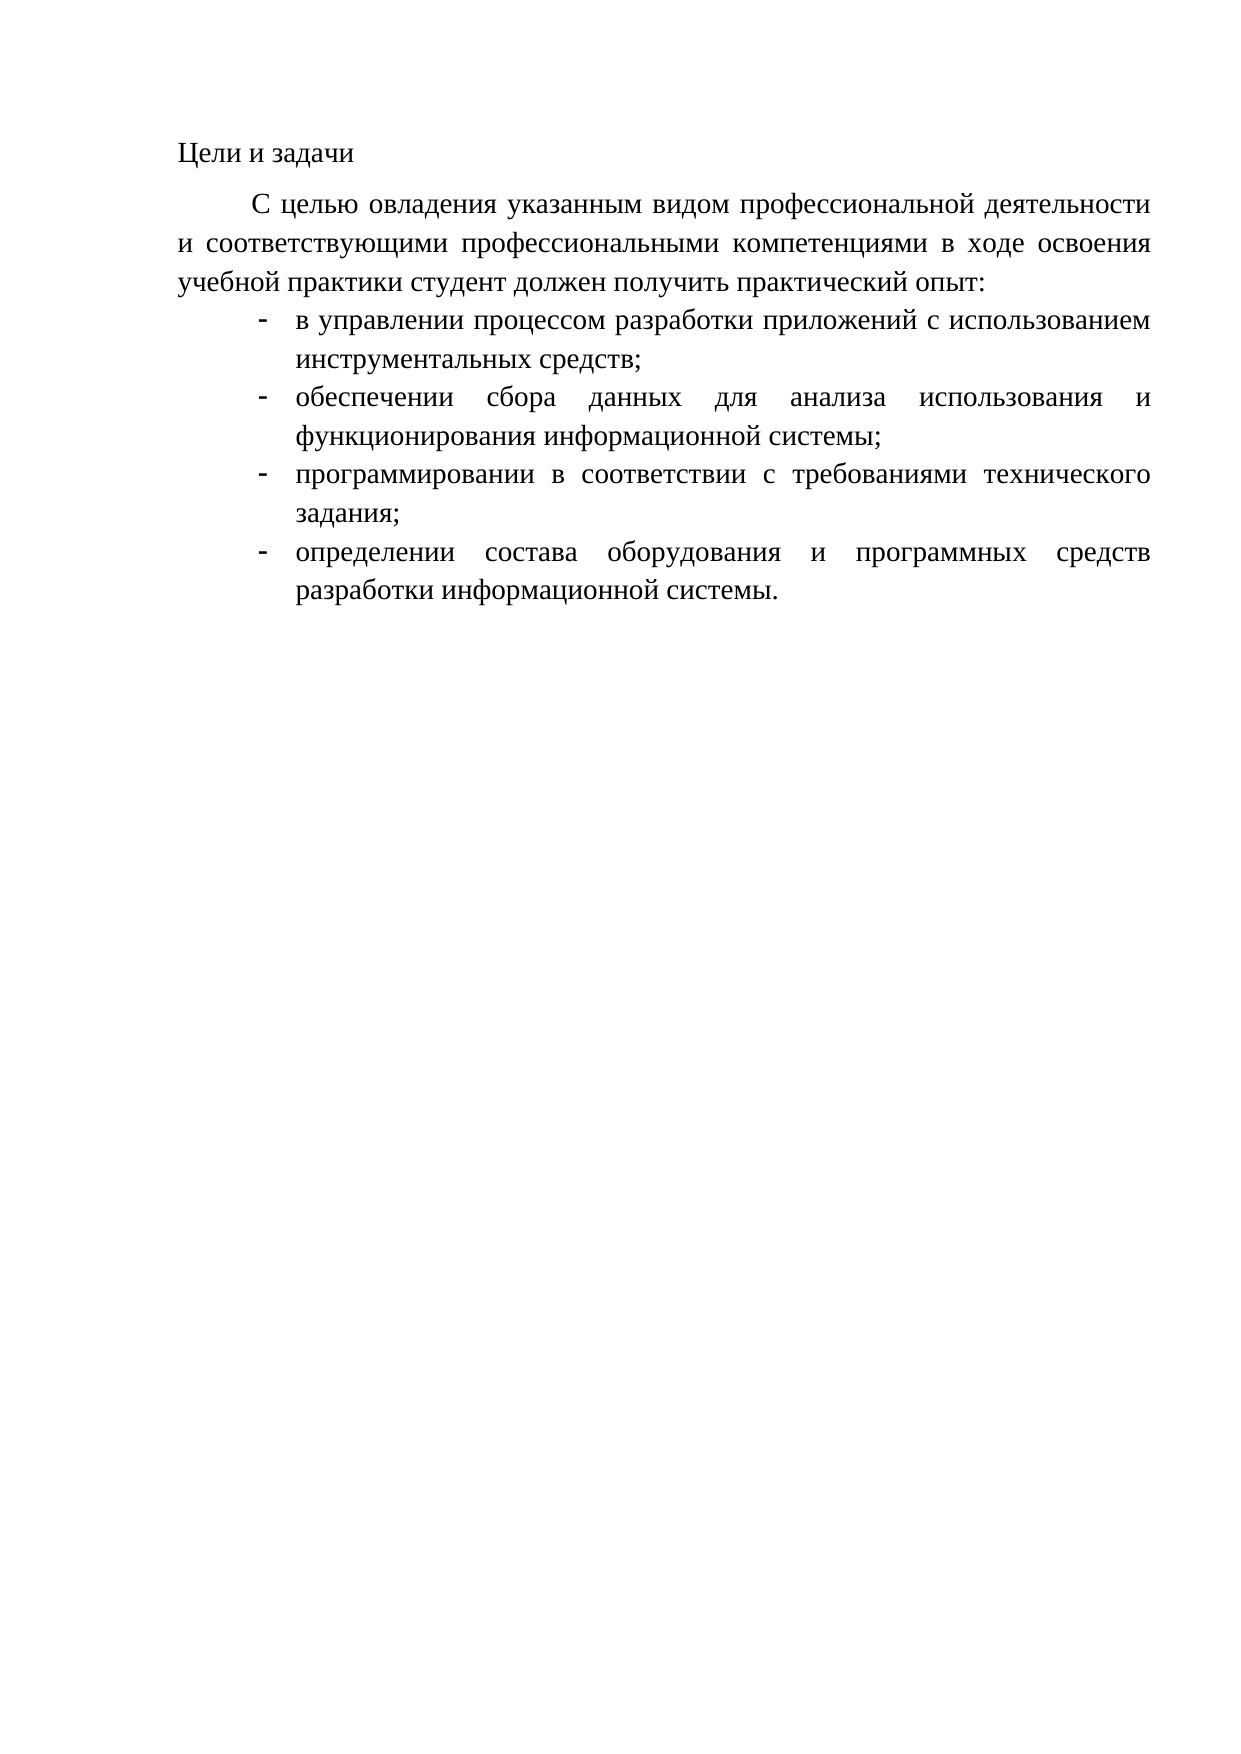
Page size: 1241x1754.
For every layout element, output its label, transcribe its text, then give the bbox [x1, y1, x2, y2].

list определении состава оборудования и программных средств разработки информационной системы. [258, 534, 1152, 606]
list в управлении процессом разработки приложений с использованием инструментальных средств; [258, 302, 1152, 374]
text С целью овладения указанным видом профессиональной деятельности и соответствующими профессиональными компетенциями в ходе освоения учебной практики студент должен получить практический опыт: [177, 187, 1152, 297]
list обеспечении сбора данных для анализа использования и функционирования информационной системы; [258, 379, 1152, 452]
list программировании в соответствии с требованиями технического задания; [258, 457, 1152, 529]
subtitle Цели и задачи [177, 135, 1152, 168]
